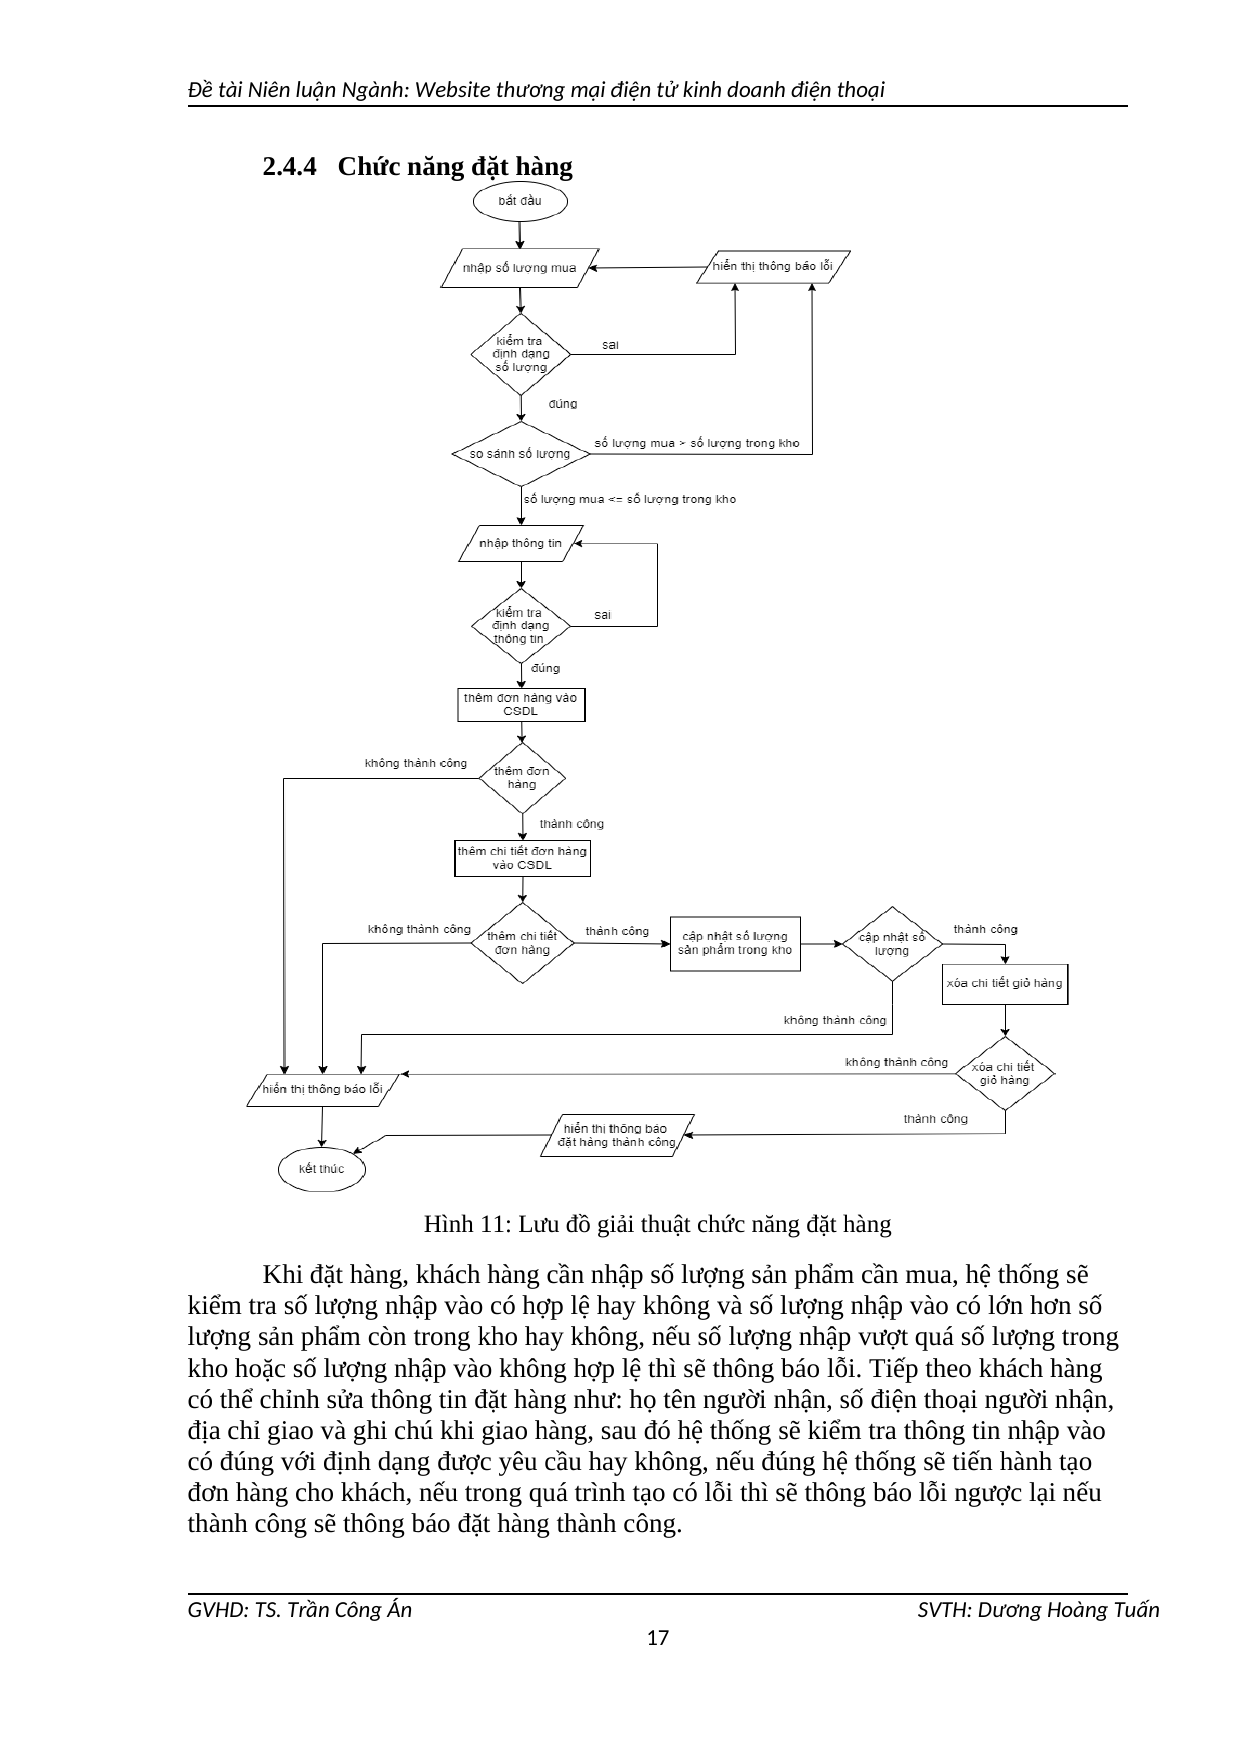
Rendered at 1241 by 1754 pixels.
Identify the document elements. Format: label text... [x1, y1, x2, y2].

text Chức năng đặt hàng [262, 150, 1128, 181]
text Khi đặt hàng, khách hàng cần nhập số lượng sản phẩm cần mua, hệ thống sẽ kiểm tra số lượng nhập vào có hợp lệ hay không và số lượng nhập vào có lớn hơn số lượng sản phẩm còn trong kho hay không, nếu số lượng nhập vượt quá số lượng trong kho hoặc số lượng nhập vào không hợp lệ thì sẽ thông báo lỗi. Tiếp theo khách hàng có thể chỉnh sửa thông tin đặt hàng như: họ tên người nhận, số điện thoại người nhận, địa chỉ giao và ghi chú khi giao hàng, sau đó hệ thống sẽ kiểm tra thông tin nhập vào có đúng với định dạng được yêu cầu hay không, nếu đúng hệ thống sẽ tiến hành tạo đơn hàng cho khách, nếu trong quá trình tạo có lỗi thì sẽ thông báo lỗi ngược lại nếu thành công sẽ thông báo đặt hàng thành công. [187, 1258, 1128, 1538]
text Hình 11: Lưu đồ giải thuật chức năng đặt hàng [187, 1209, 1128, 1237]
picture [246, 181, 1069, 1192]
